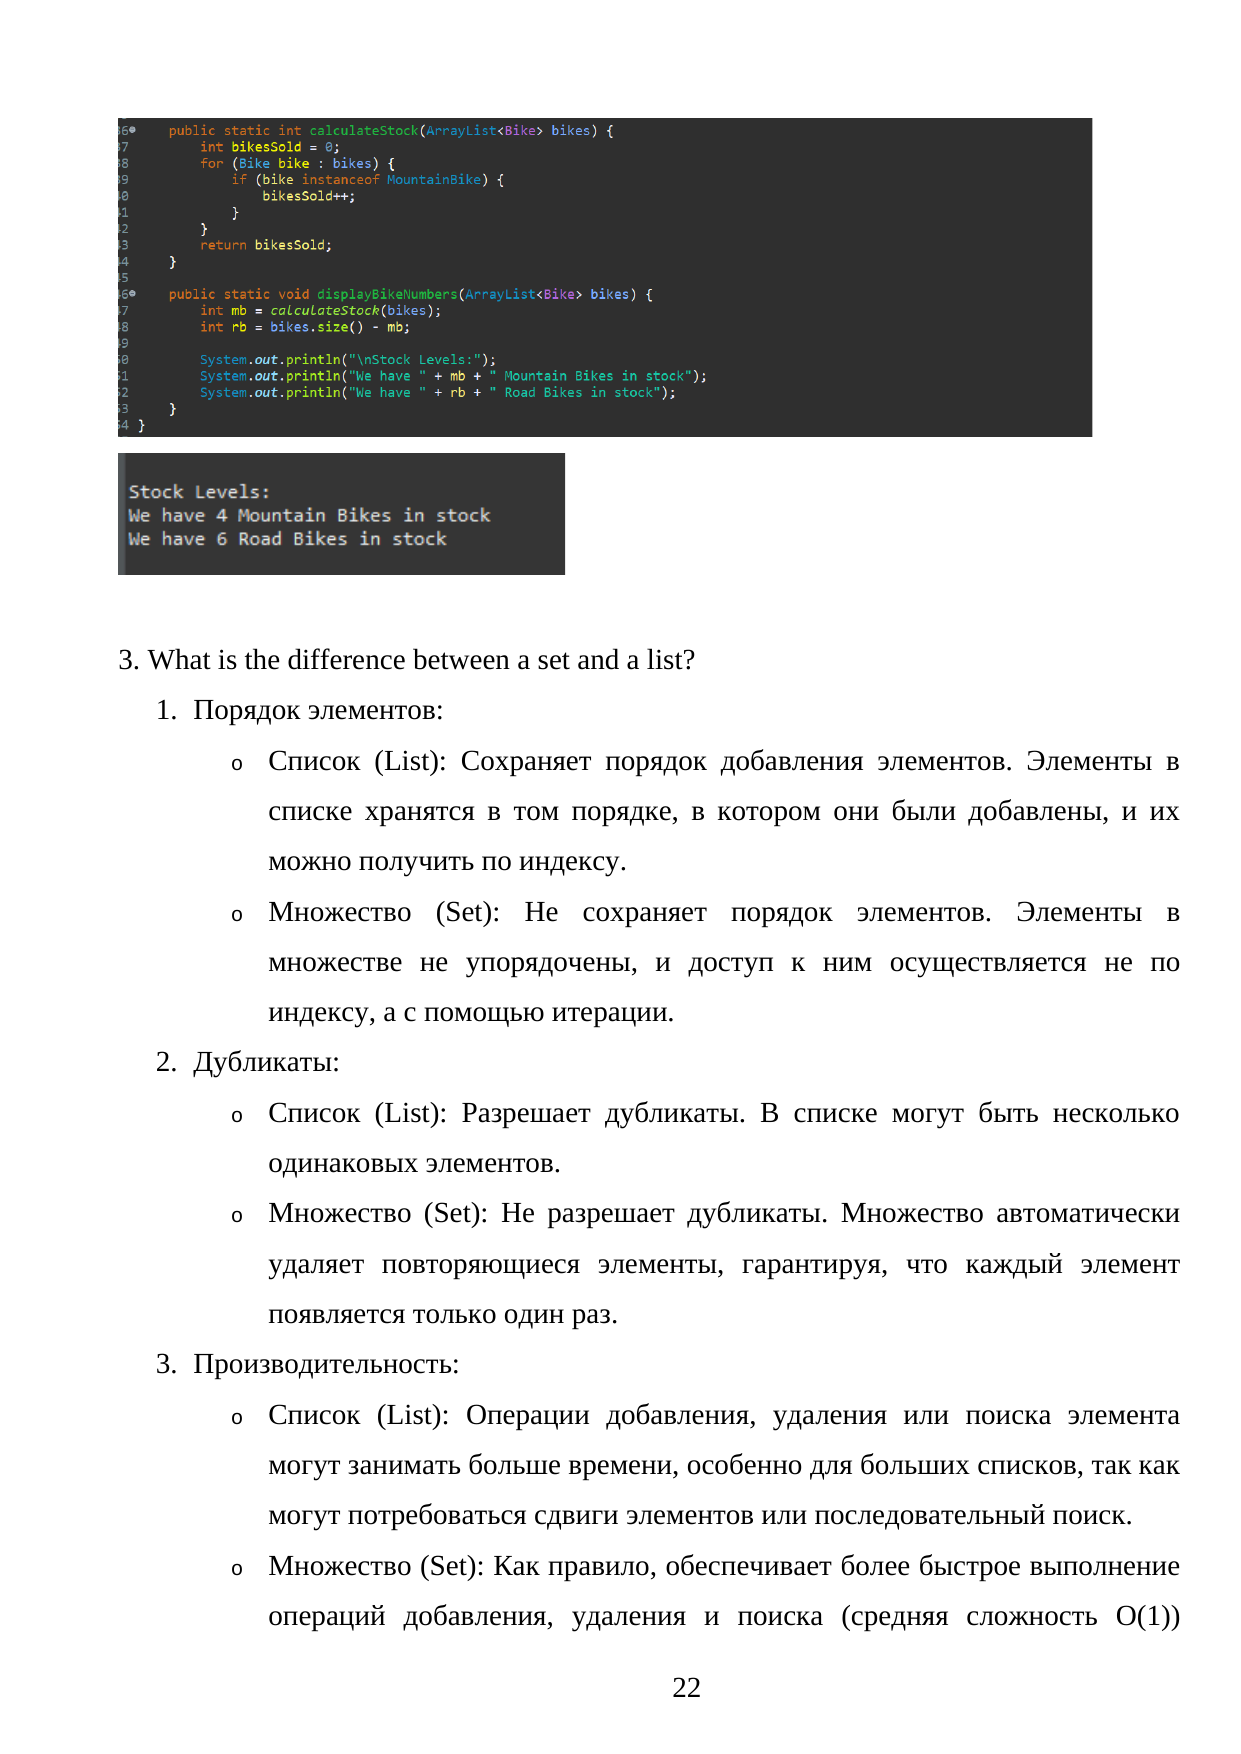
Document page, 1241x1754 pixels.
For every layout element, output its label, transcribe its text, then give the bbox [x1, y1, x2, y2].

list Порядок элементов: [156, 692, 1181, 726]
list Список (List): Операции добавления, удаления или поиска элемента могут занимать больше времени, особенно для больших списков, так как могут потребоваться сдвиги элементов или последовательный поиск. [231, 1397, 1181, 1531]
text 3. What is the difference between a set and a list? [118, 642, 1181, 676]
picture [118, 118, 1093, 437]
list Производительность: [156, 1346, 1181, 1380]
list Множество (Set): Не разрешает дубликаты. Множество автоматически удаляет повторяющиеся элементы, гарантируя, что каждый элемент появляется только один раз. [231, 1196, 1181, 1330]
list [231, 1548, 1181, 1632]
picture [118, 453, 565, 575]
list Список (List): Разрешает дубликаты. В списке могут быть несколько одинаковых элементов. [231, 1095, 1181, 1179]
list Список (List): Сохраняет порядок добавления элементов. Элементы в списке хранятся в том порядке, в котором они были добавлены, и их можно получить по индексу. [231, 743, 1181, 877]
list Дубликаты: [156, 1044, 1181, 1078]
list Множество (Set): Не сохраняет порядок элементов. Элементы в множестве не упорядочены, и доступ к ним осуществляется не по индексу, а с помощью итерации. [231, 894, 1181, 1028]
